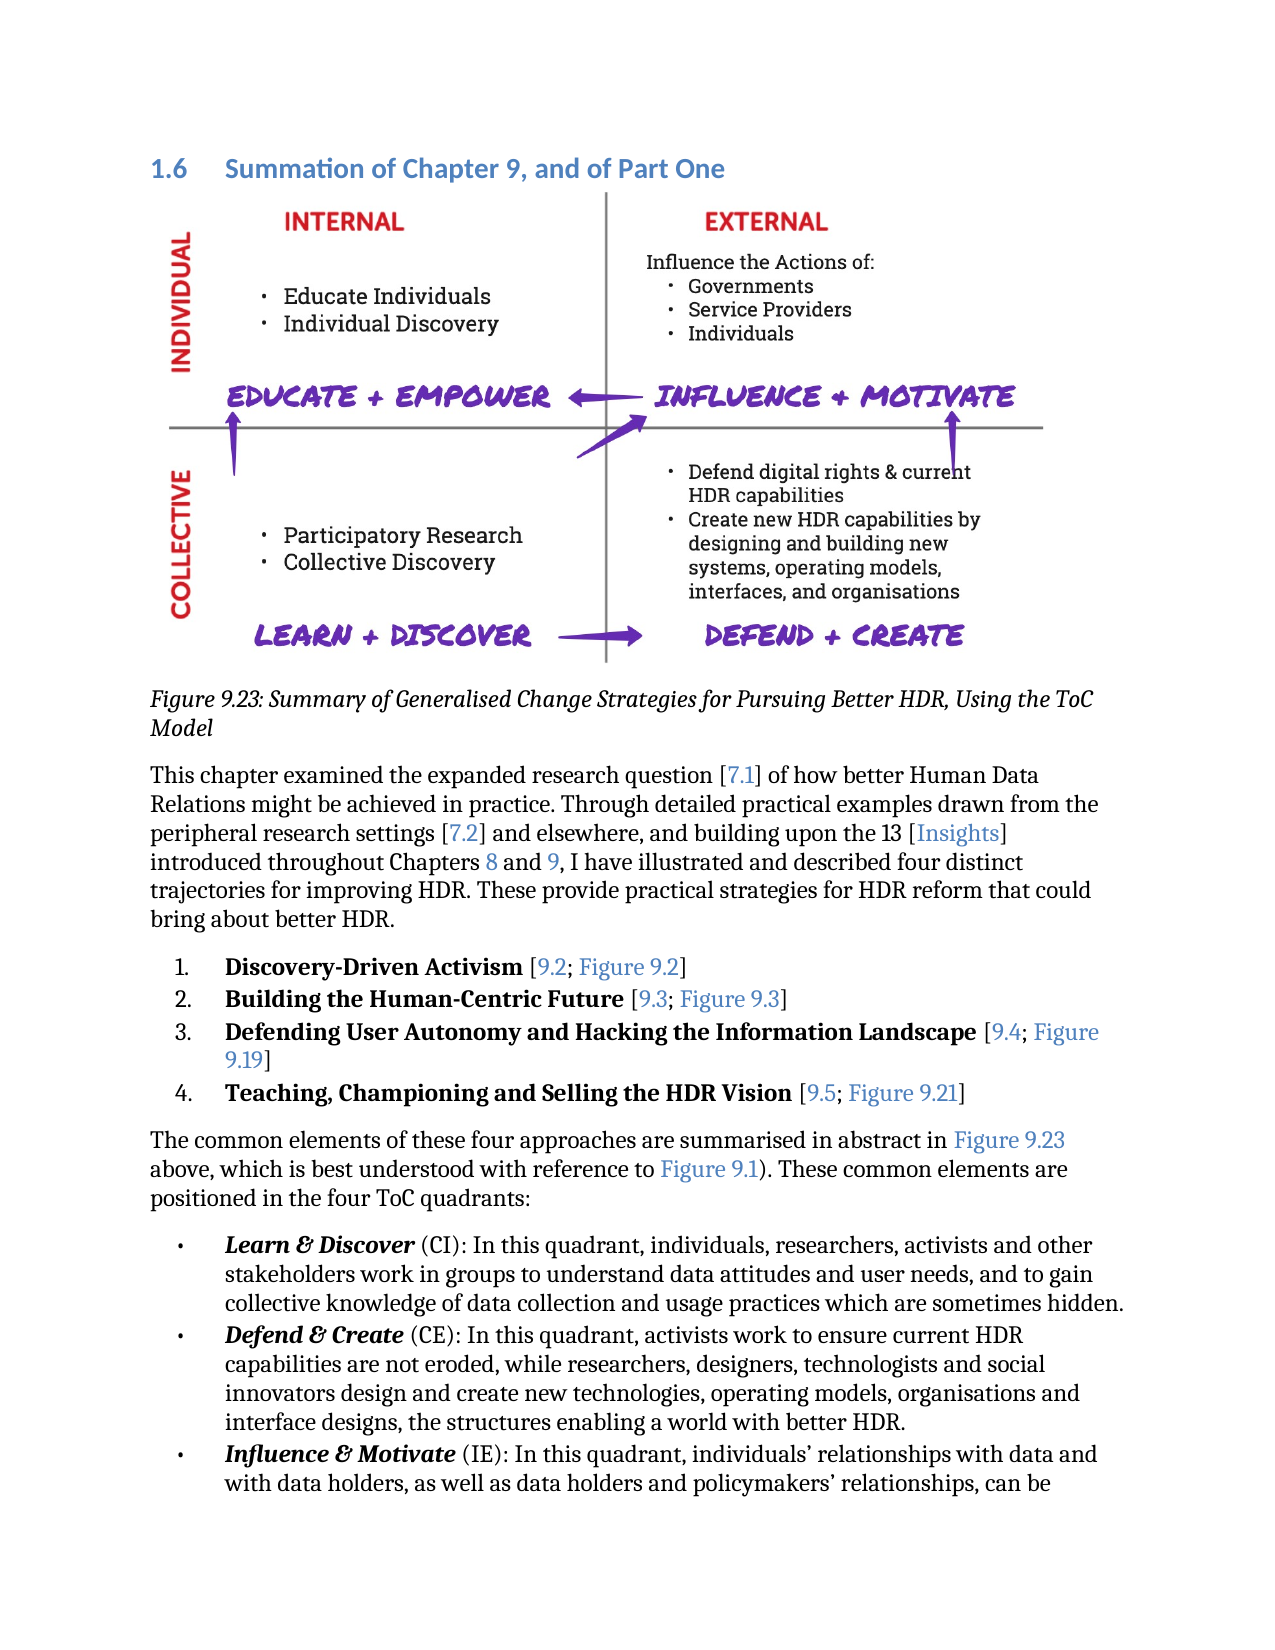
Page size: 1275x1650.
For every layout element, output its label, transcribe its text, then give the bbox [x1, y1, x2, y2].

list Learn & Discover (CI): In this quadrant, individuals, researchers, activists and other stakeholders work in groups to understand data attitudes and user needs, and to gain collective knowledge of data collection and usage practices which are sometimes hidden. [175, 1231, 1125, 1318]
picture [168, 185, 1044, 665]
text The common elements of these four approaches are summarised in abstract in Figure 9.23 above, which is best understood with reference to Figure 9.1). These common elements are positioned in the four ToC quadrants: [150, 1126, 1125, 1213]
list Teaching, Championing and Selling the HDR Vision [9.5; Figure 9.21] [175, 1079, 1125, 1108]
text Figure 9.23: Summary of Generalised Change Strategies for Pursuing Better HDR, Using the ToC Model [150, 685, 1125, 743]
list Building the Human-Centric Future [9.3; Figure 9.3] [175, 985, 1125, 1014]
list Defend & Create (CE): In this quadrant, activists work to ensure current HDR capabilities are not eroded, while researchers, designers, technologists and social innovators design and create new technologies, operating models, organisations and interface designs, the structures enabling a world with better HDR. [175, 1321, 1125, 1436]
text This chapter examined the expanded research question [7.1] of how better Human Data Relations might be achieved in practice. Through detailed practical examples drawn from the peripheral research settings [7.2] and elsewhere, and building upon the 13 [Insights] introduced throughout Chapters 8 and 9, I have illustrated and described four distinct trajectories for improving HDR. These provide practical strategies for HDR reform that could bring about better HDR. [150, 761, 1125, 934]
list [175, 1440, 1125, 1498]
list Defending User Autonomy and Hacking the Information Landscape [9.4; Figure 9.19] [175, 1018, 1125, 1075]
subtitle 1.6 Summation of Chapter 9, and of Part One [150, 150, 1125, 186]
list Discovery-Driven Activism [9.2; Figure 9.2] [175, 953, 1125, 981]
